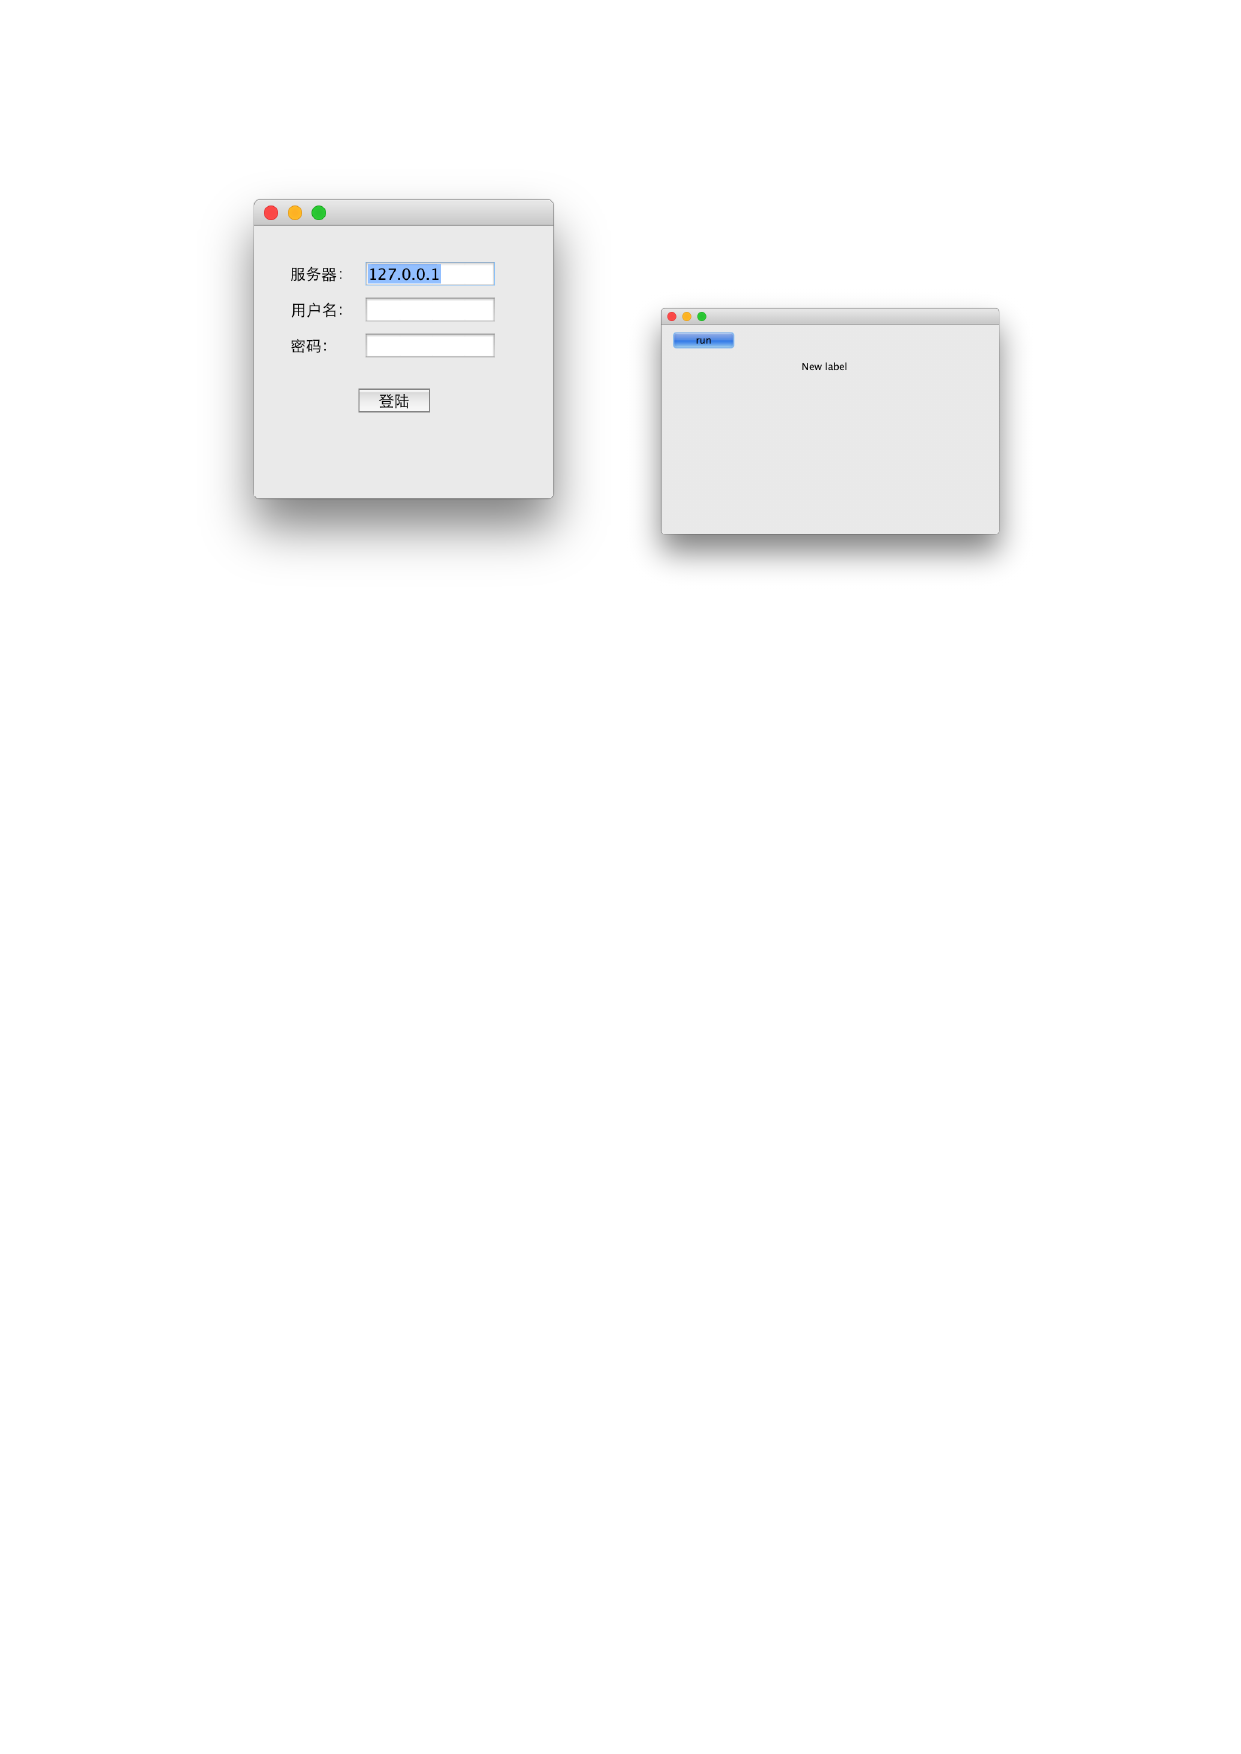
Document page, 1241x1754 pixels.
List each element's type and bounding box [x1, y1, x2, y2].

picture [187, 162, 1041, 594]
